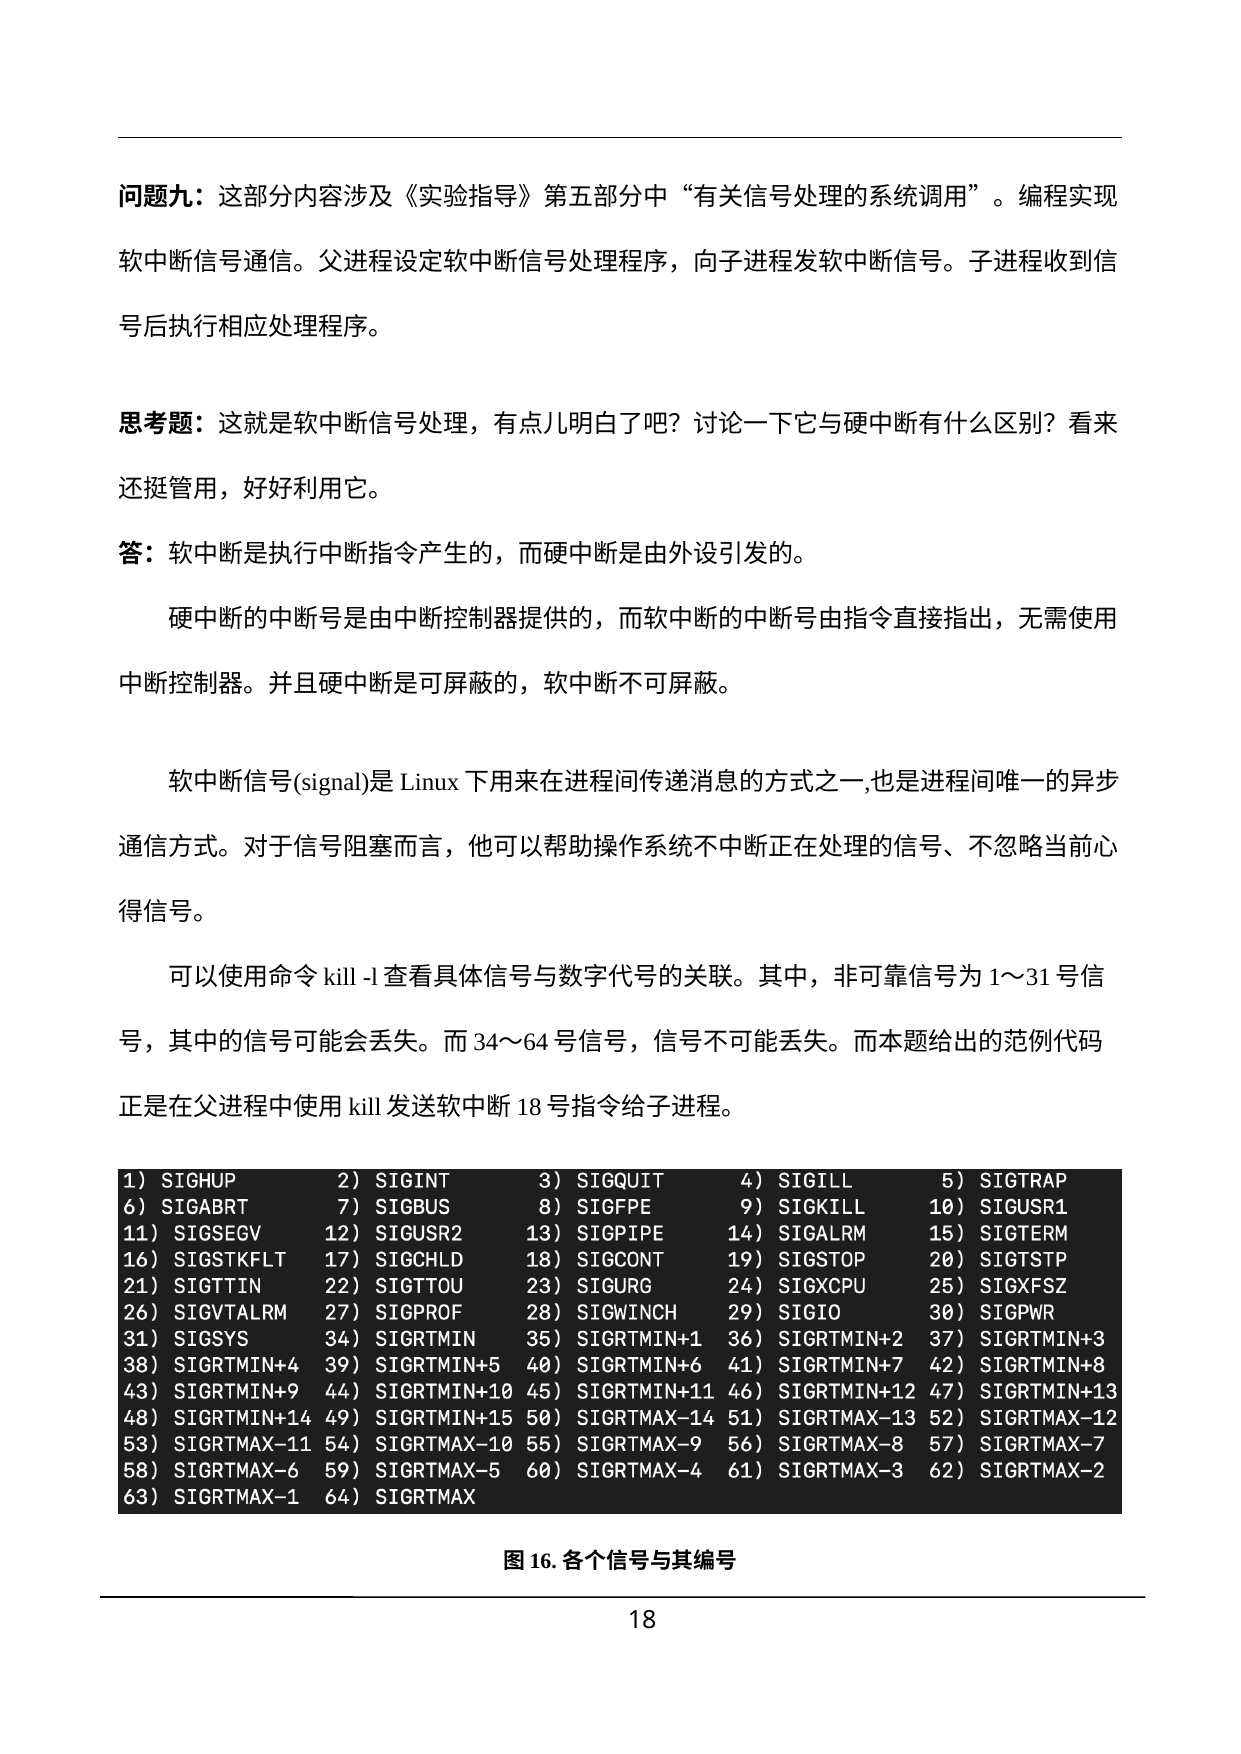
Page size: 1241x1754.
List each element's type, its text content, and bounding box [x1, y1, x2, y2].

text 图16. 各个信号与其编号 [118, 1543, 1122, 1575]
text 硬中断的中断号是由中断控制器提供的，而软中断的中断号由指令直接指出，无需使用中断控制器。并且硬中断是可屏蔽的，软中断不可屏蔽。 [118, 584, 1122, 714]
text 思考题：这就是软中断信号处理，有点儿明白了吧？讨论一下它与硬中断有什么区别？看来还挺管用，好好利用它。 [118, 389, 1122, 519]
text 软中断信号(signal)是Linux下用来在进程间传递消息的方式之一,也是进程间唯一的异步通信方式。对于信号阻塞而言，他可以帮助操作系统不中断正在处理的信号、不忽略当前心得信号。 [118, 747, 1122, 942]
text 问题九：这部分内容涉及《实验指导》第五部分中“有关信号处理的系统调用”。编程实现软中断信号通信。父进程设定软中断信号处理程序，向子进程发软中断信号。子进程收到信号后执行相应处理程序。 [118, 162, 1122, 357]
text 可以使用命令kill -l查看具体信号与数字代号的关联。其中，非可靠信号为1～31号信号，其中的信号可能会丢失。而34～64号信号，信号不可能丢失。而本题给出的范例代码正是在父进程中使用kill发送软中断18号指令给子进程。 [118, 942, 1122, 1137]
picture [118, 1169, 1122, 1514]
text 答：软中断是执行中断指令产生的，而硬中断是由外设引发的。 [118, 519, 1122, 584]
